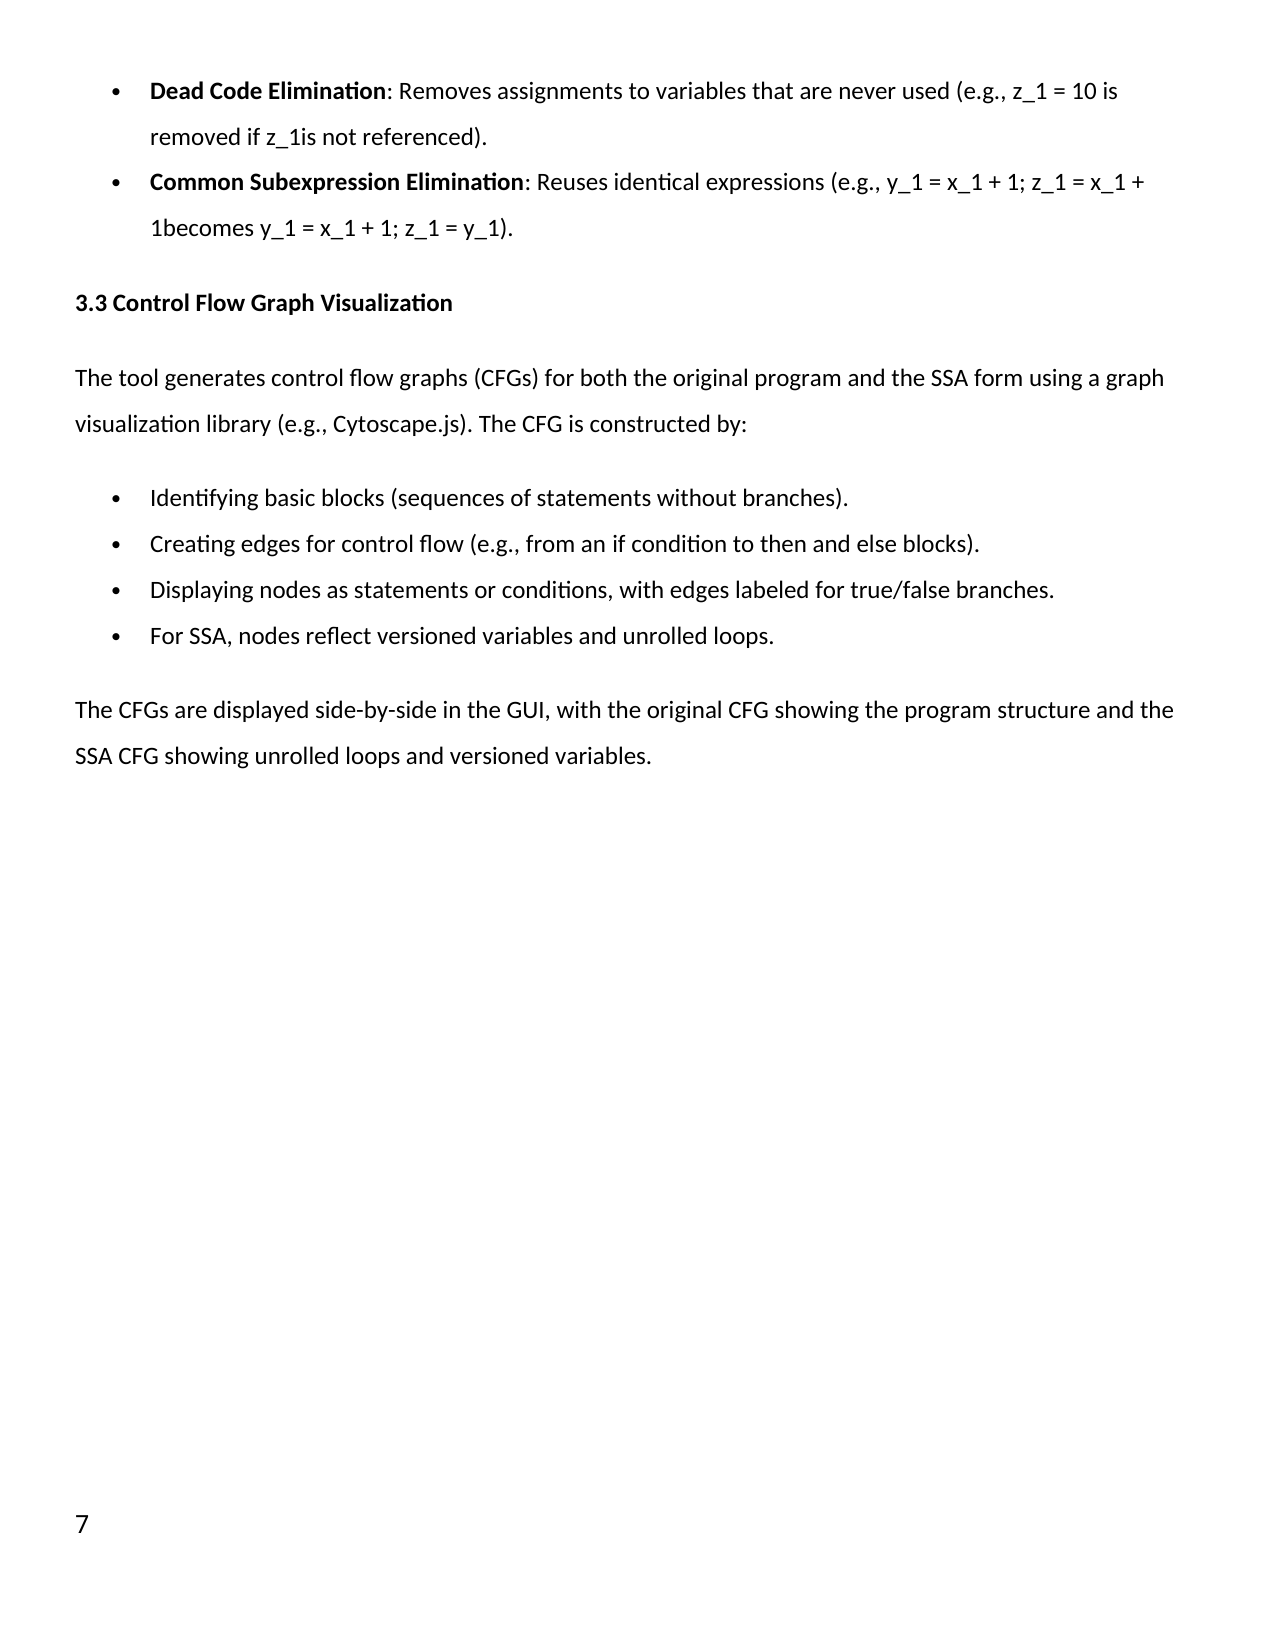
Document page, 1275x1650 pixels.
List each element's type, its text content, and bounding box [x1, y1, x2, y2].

text The CFGs are displayed side-by-side in the GUI, with the original CFG showing the program structure and the SSA CFG showing unrolled loops and versioned variables. [75, 695, 1200, 771]
list For SSA, nodes reflect versioned variables and unrolled loops. [112, 620, 1200, 650]
list Identifying basic blocks (sequences of statements without branches). [112, 483, 1200, 513]
list Common Subexpression Elimination: Reuses identical expressions (e.g., y_1 = x_1 + 1; z_1 = x_1 + 1becomes y_1 = x_1 + 1; z_1 = y_1). [112, 166, 1200, 243]
text 3.3 Control Flow Graph Visualization [75, 287, 1200, 318]
list Creating edges for control flow (e.g., from an if condition to then and else blocks). [112, 528, 1200, 559]
list Dead Code Elimination: Removes assignments to variables that are never used (e.g., z_1 = 10 is removed if z_1is not referenced). [112, 75, 1200, 151]
list Displaying nodes as statements or conditions, with edges labeled for true/false branches. [112, 574, 1200, 604]
text The tool generates control flow graphs (CFGs) for both the original program and the SSA form using a graph visualization library (e.g., Cytoscape.js). The CFG is constructed by: [75, 362, 1200, 438]
